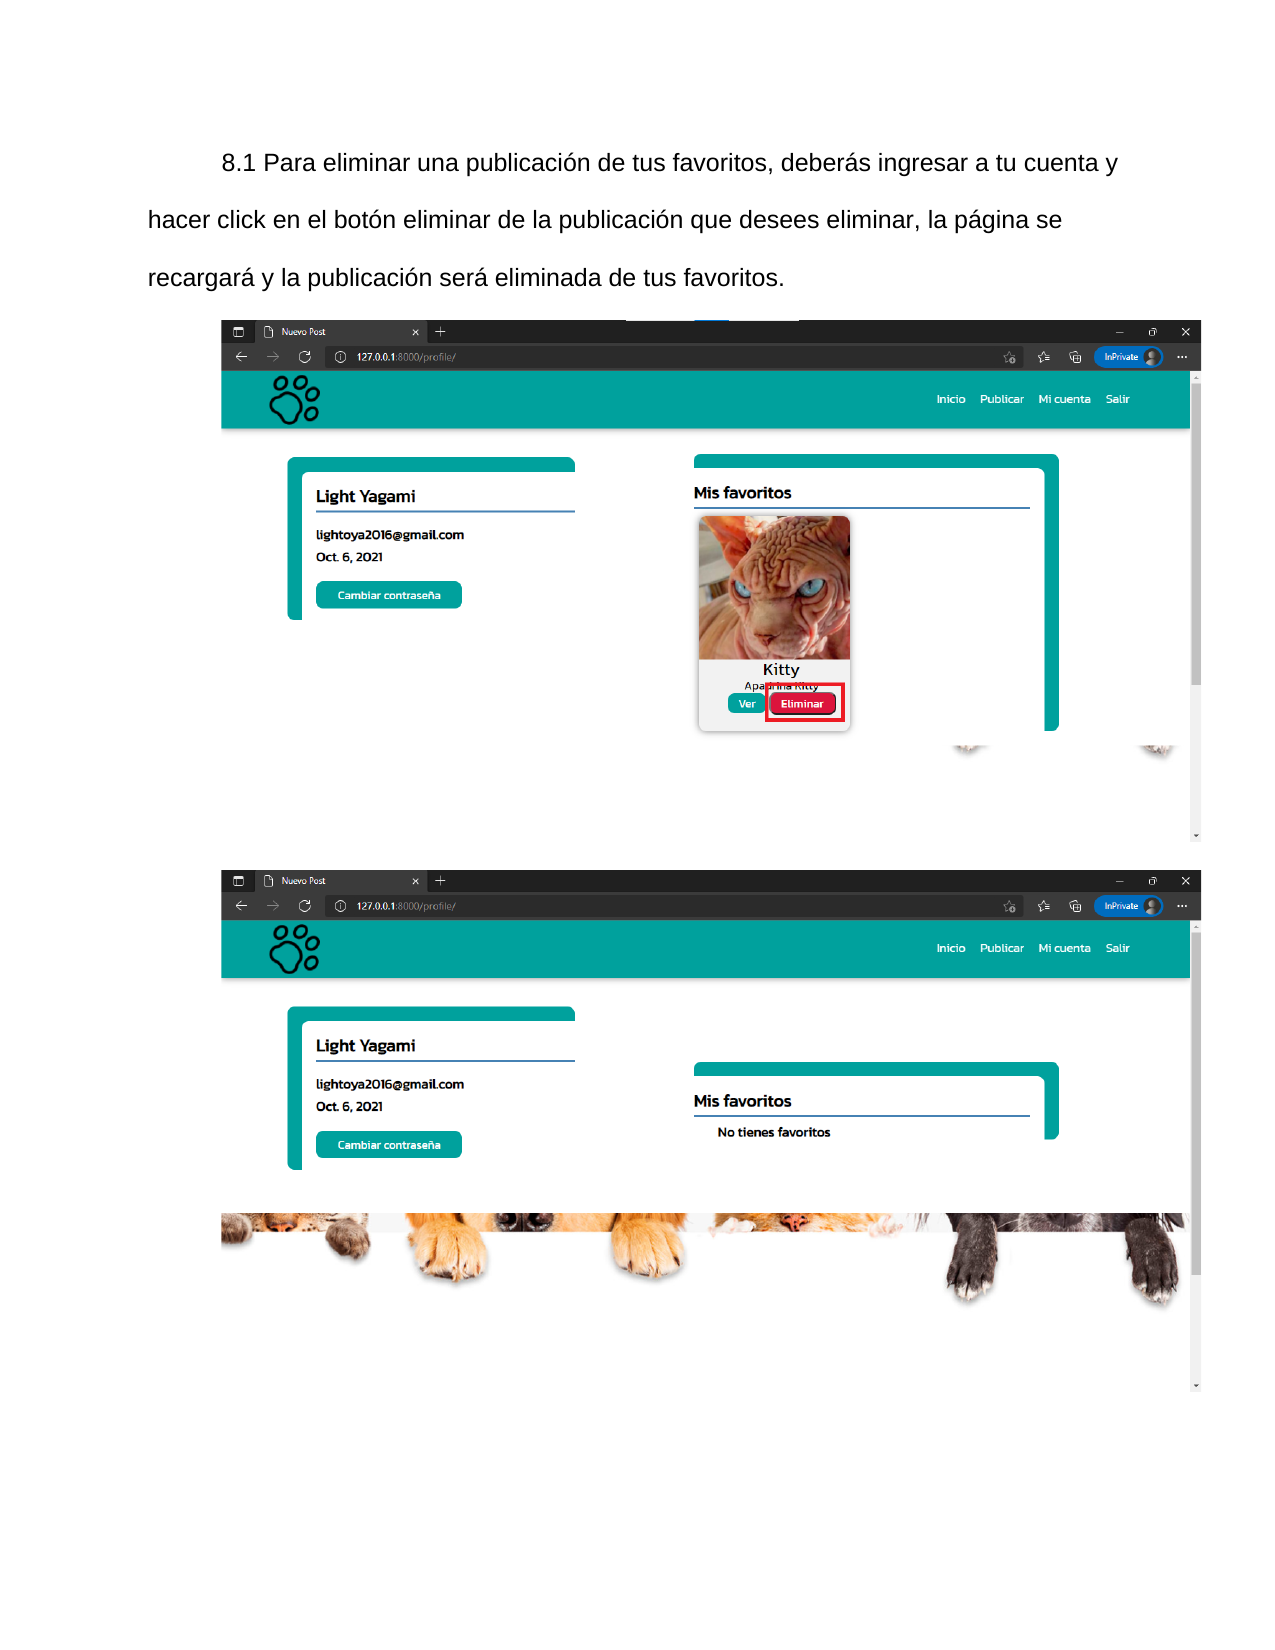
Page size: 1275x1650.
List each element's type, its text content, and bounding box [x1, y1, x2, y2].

picture [221, 870, 1202, 1392]
text 8.1 Para eliminar una publicación de tus favoritos, deberás ingresar a tu cuenta y hacer click en el botón eliminar de la publicación que desees eliminar, la página se recargará y la publicación será eliminada de tus favoritos. [148, 148, 1127, 291]
picture [221, 320, 1202, 842]
